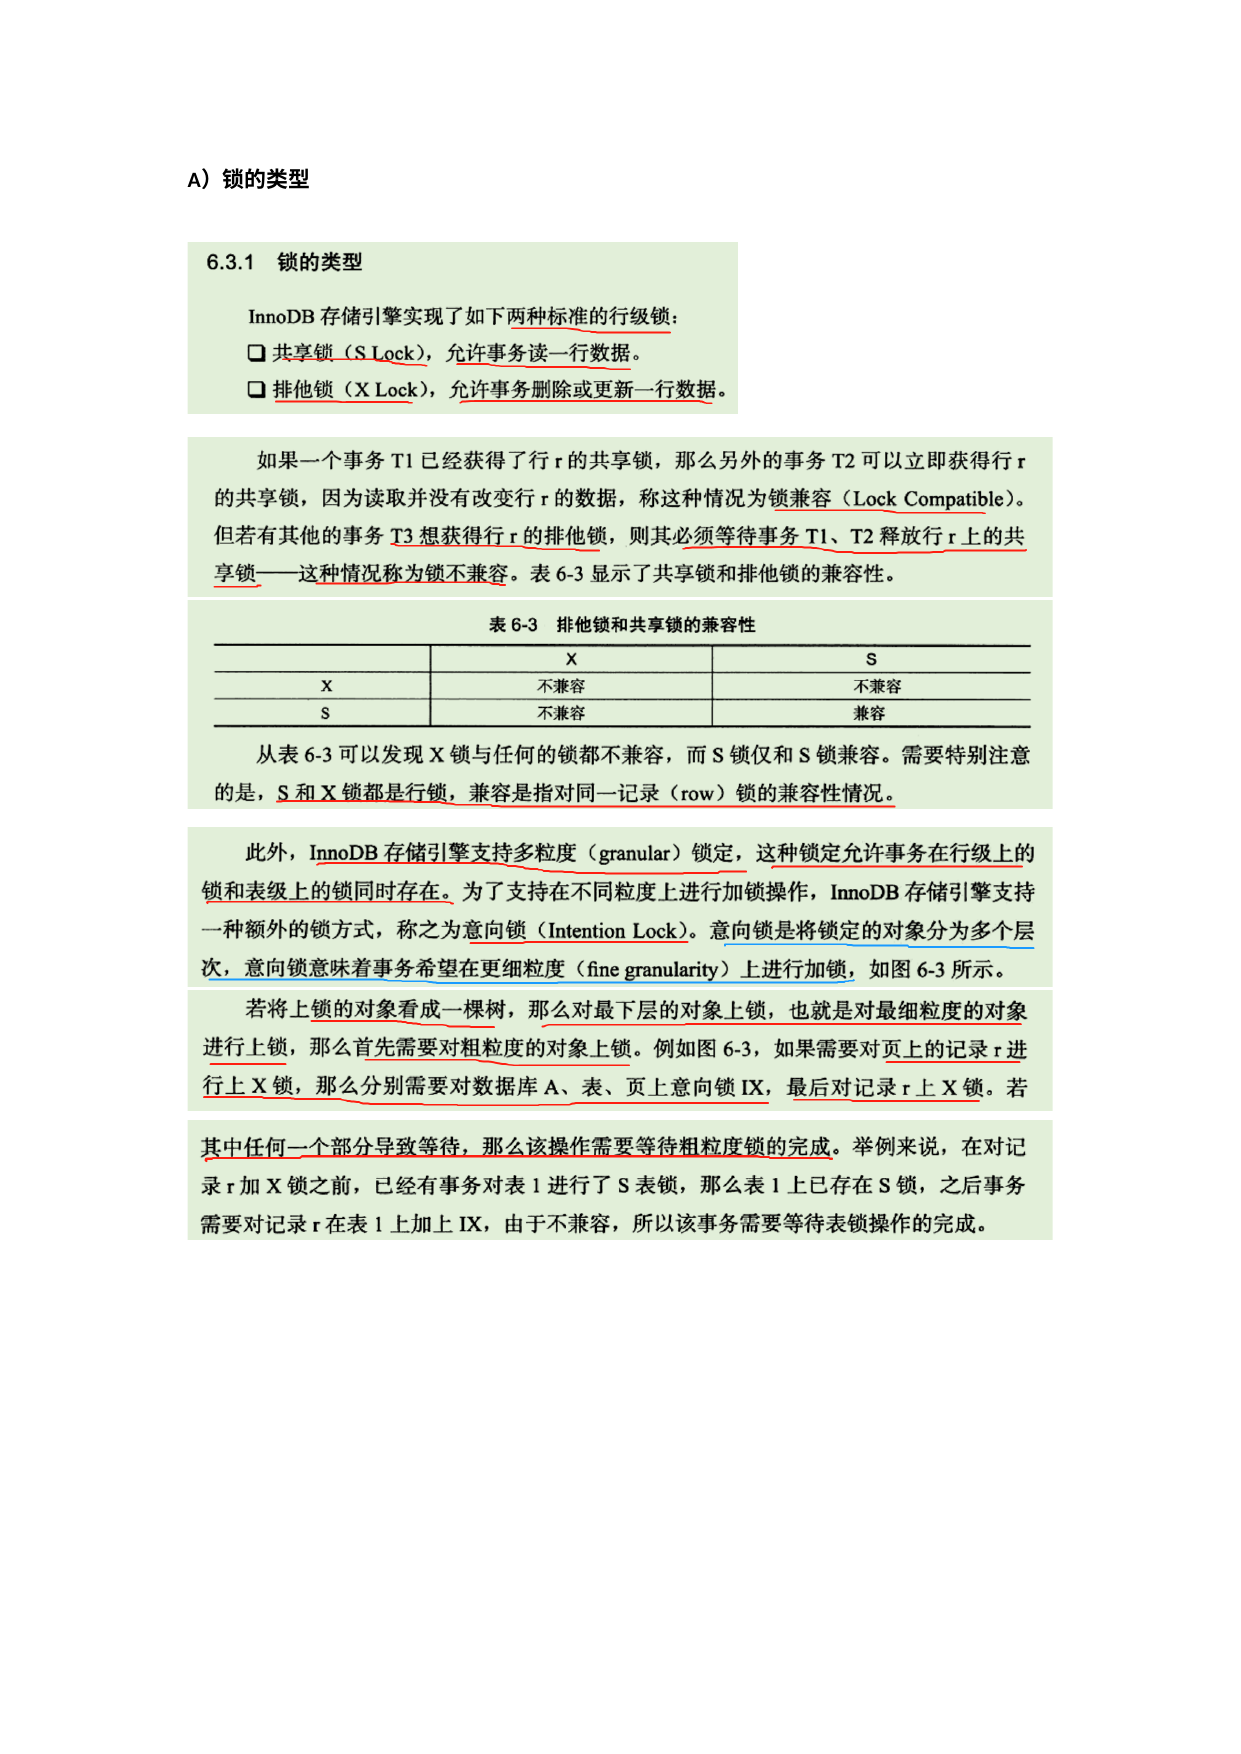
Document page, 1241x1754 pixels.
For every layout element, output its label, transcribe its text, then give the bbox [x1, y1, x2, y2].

picture [187, 1120, 1053, 1240]
subtitle A）锁的类型 [187, 162, 1053, 194]
picture [187, 827, 1053, 987]
picture [187, 437, 1053, 597]
picture [187, 600, 1053, 809]
picture [187, 242, 738, 414]
picture [187, 990, 1053, 1111]
